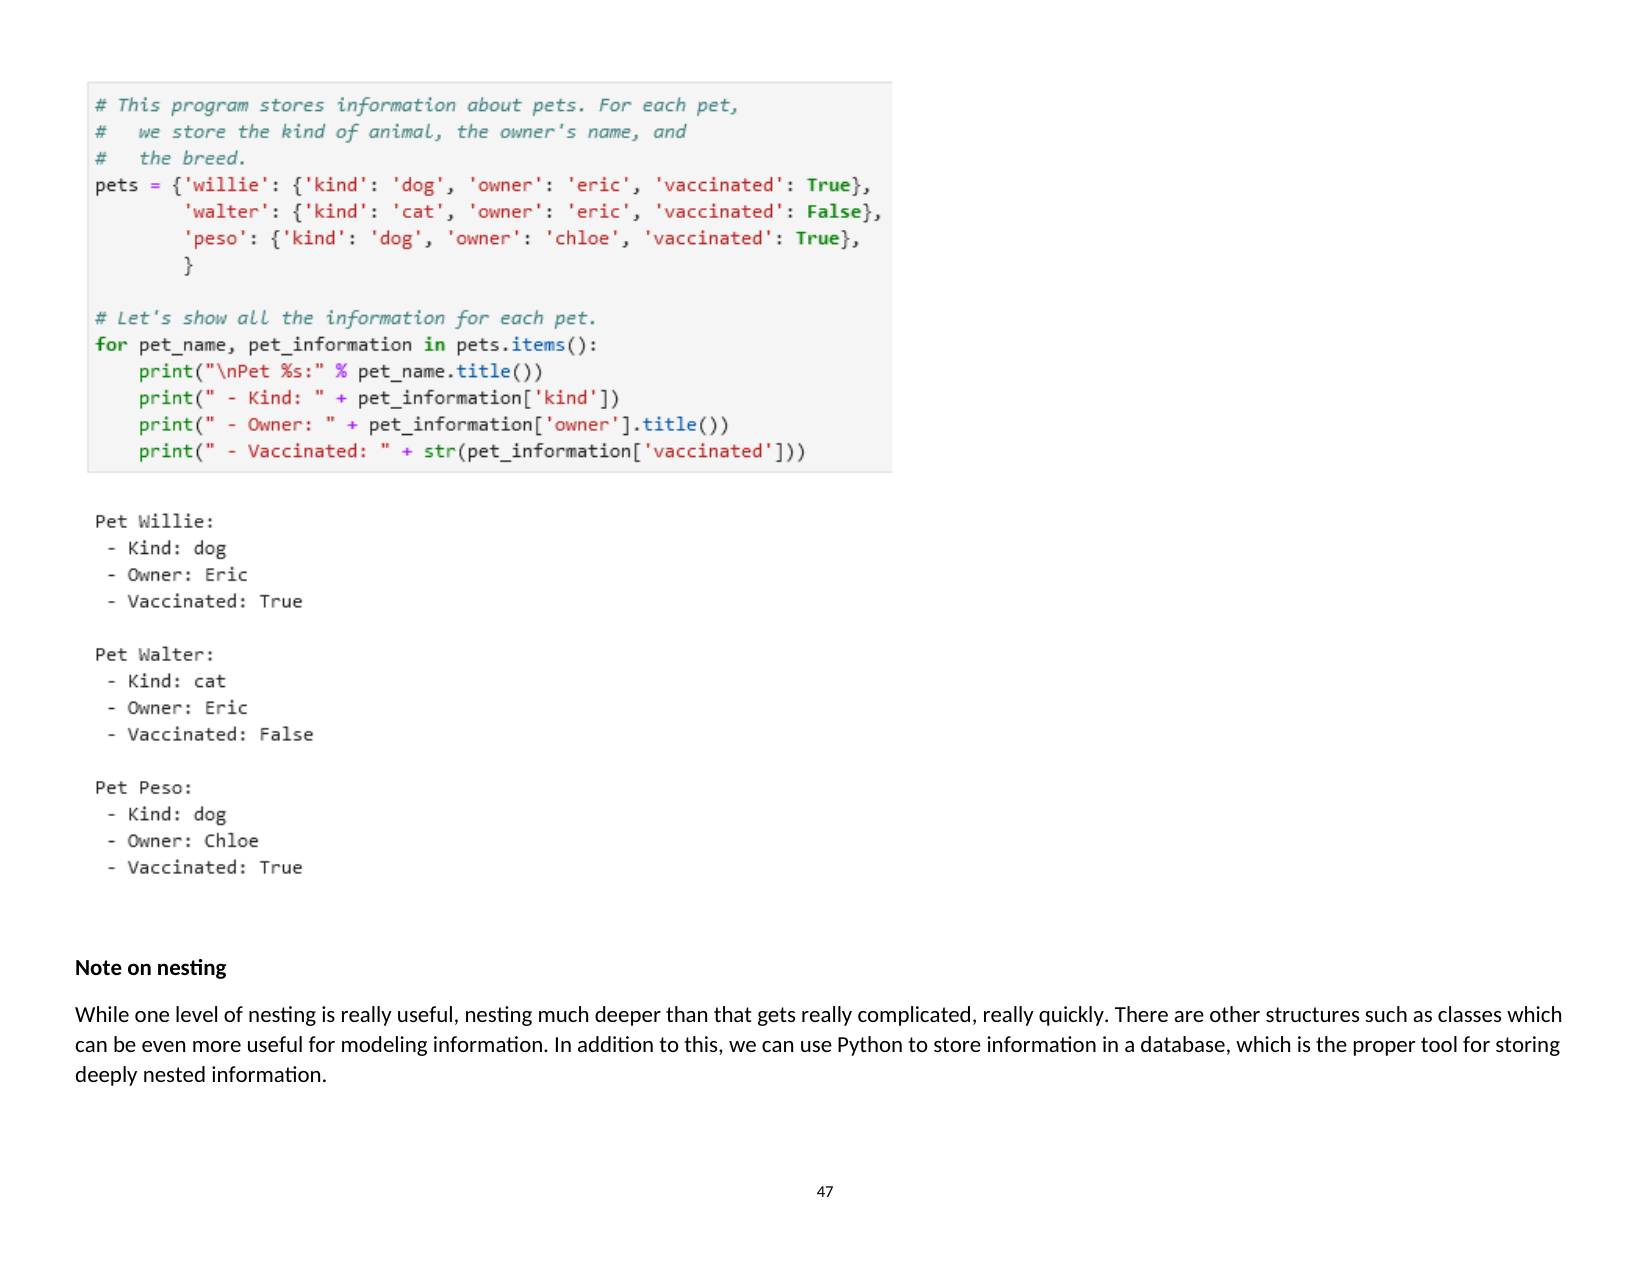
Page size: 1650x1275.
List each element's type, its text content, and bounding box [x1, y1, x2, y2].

picture [75, 75, 893, 888]
text Note on nesting [75, 953, 1575, 981]
text While one level of nesting is really useful, nesting much deeper than that gets really complicated, really quickly. There are other structures such as classes which can be even more useful for modeling information. In addition to this, we can use Python to store information in a database, which is the proper tool for storing deeply nested information. [75, 1000, 1575, 1089]
